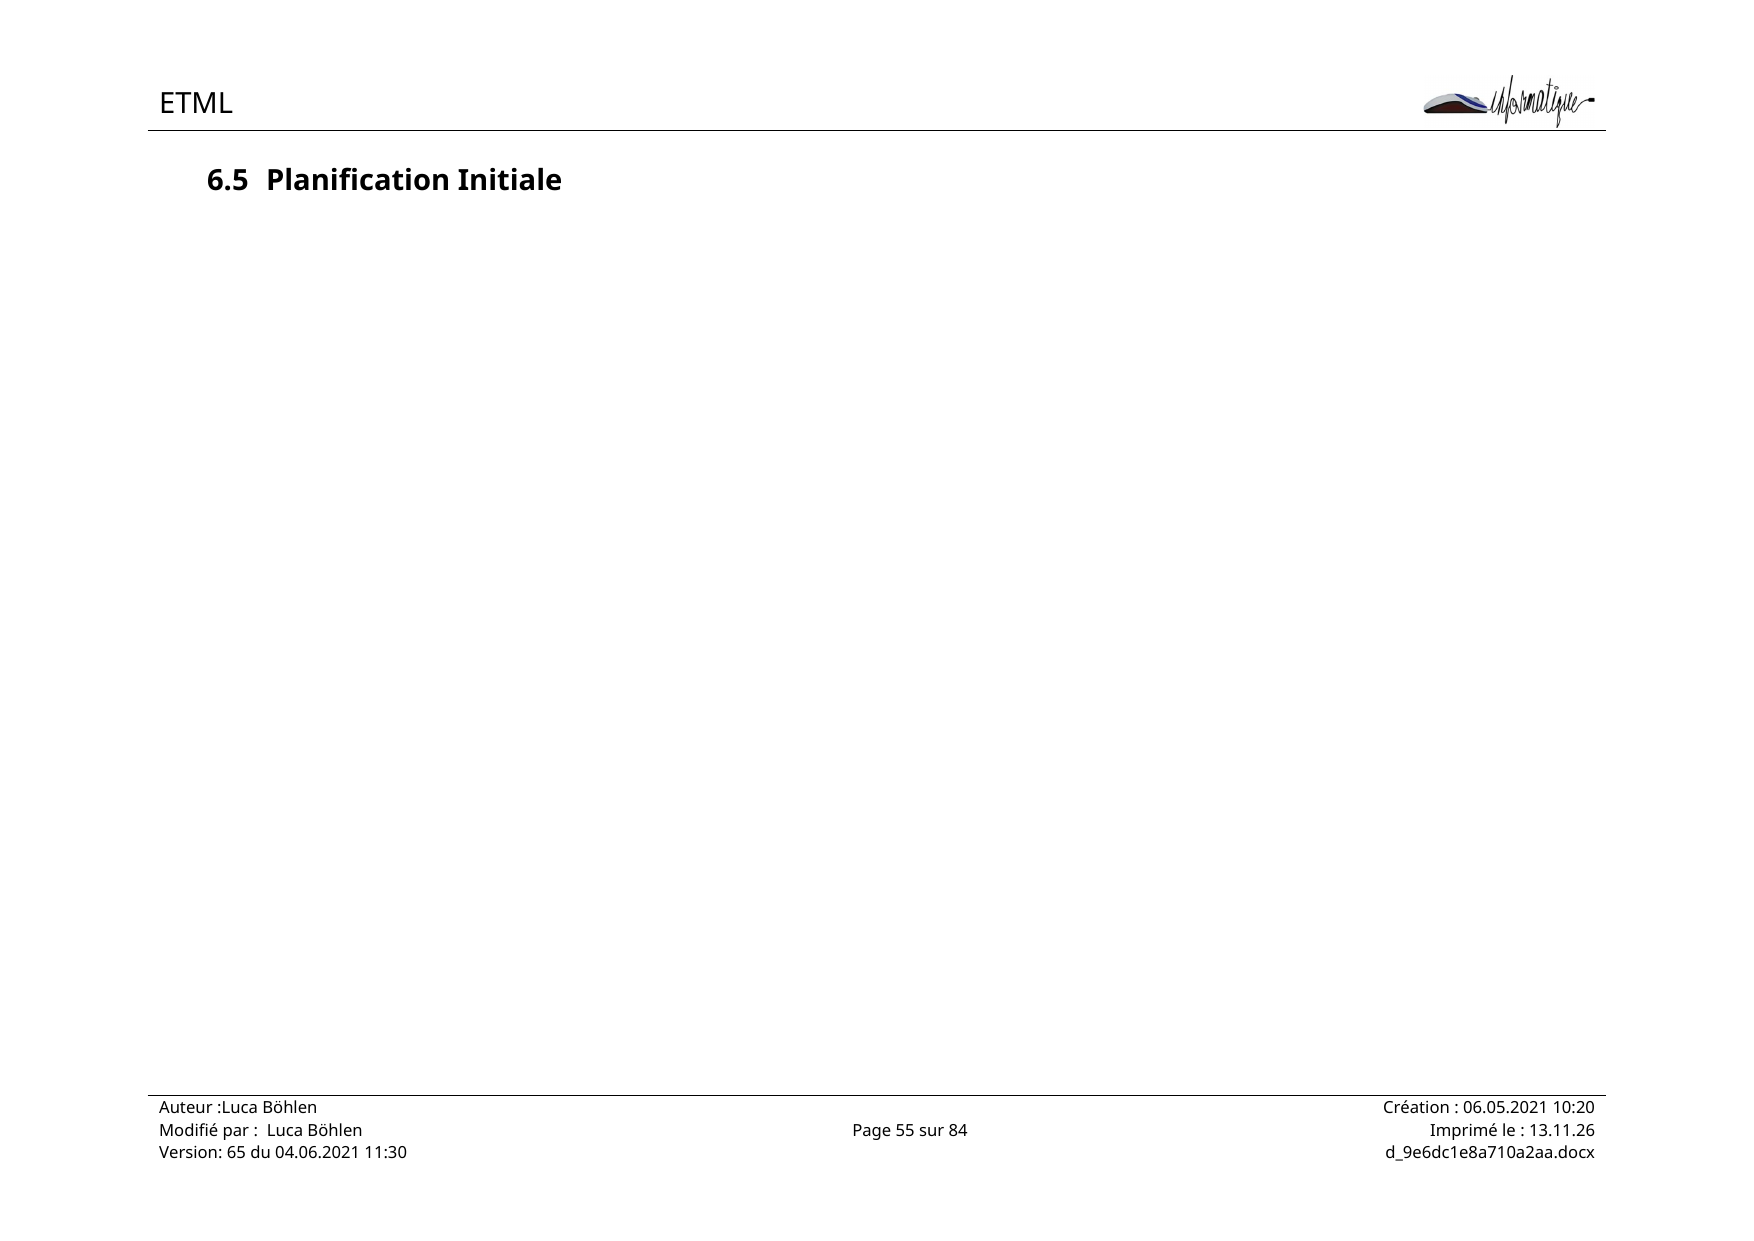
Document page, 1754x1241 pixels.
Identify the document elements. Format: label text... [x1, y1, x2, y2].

subtitle Planification Initiale [207, 159, 1606, 199]
picture [1423, 75, 1595, 128]
